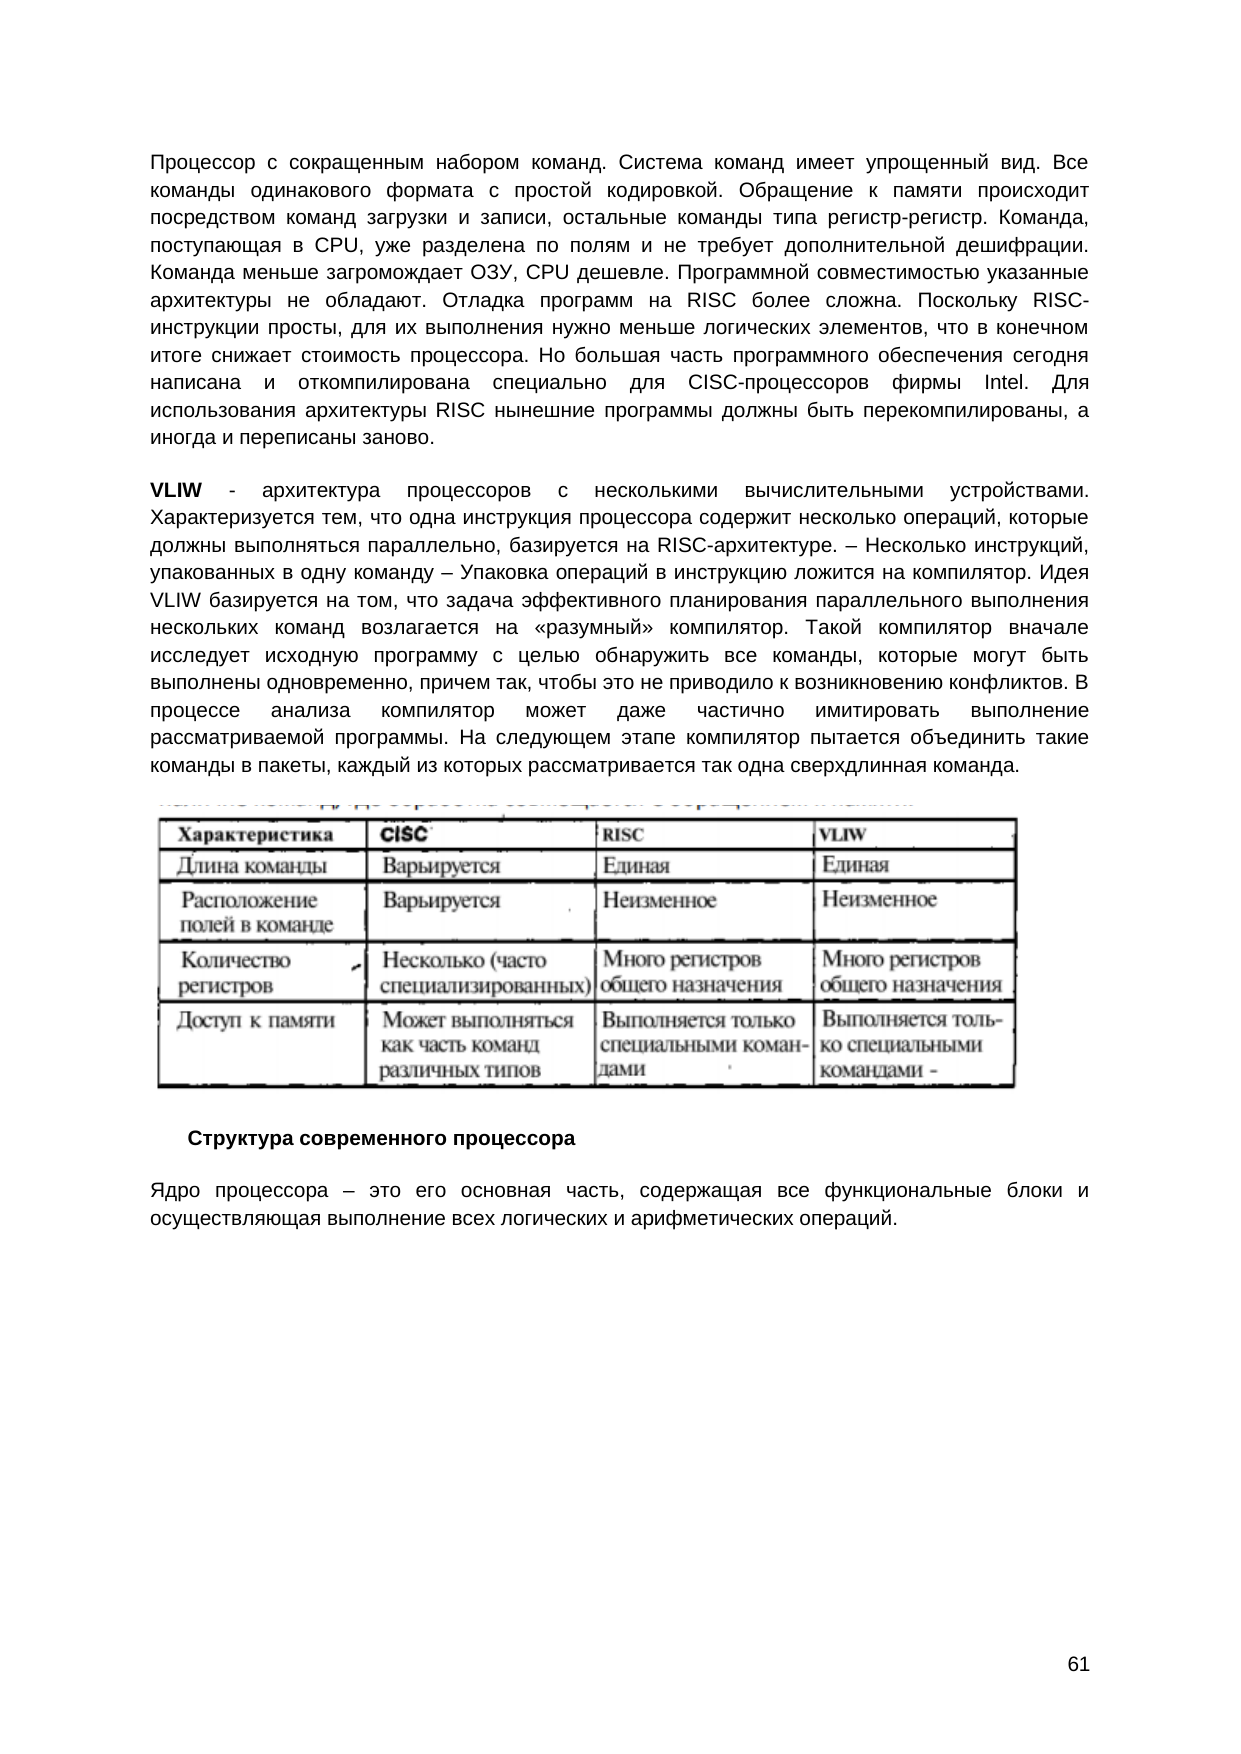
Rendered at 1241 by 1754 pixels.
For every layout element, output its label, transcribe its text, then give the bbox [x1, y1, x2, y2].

picture [150, 805, 1054, 1098]
text Ядро процессора – это его основная часть, содержащая все функциональные блоки и осуществляющая выполнение всех логических и арифметических операций. [150, 1178, 1090, 1230]
text Структура современного процессора [187, 1126, 1090, 1150]
text VLIW - архитектура процессоров с несколькими вычислительными устройствами. Характеризуется тем, что одна инструкция процессора содержит несколько операций, которые должны выполняться параллельно, базируется на RISC-архитектуре. – Несколько инструкций, упакованных в одну команду – Упаковка операций в инструкцию ложится на компилятор. Идея VLIW базируется на том, что задача эффективного планирования параллельного выполнения нескольких команд возлагается на «разумный» компилятор. Такой компилятор вначале исследует исходную программу с целью обнаружить все команды, которые могут быть выполнены одновременно, причем так, чтобы это не приводило к возникновению конфликтов. В процессе анализа компилятор может даже частично имитировать выполнение рассматриваемой программы. На следующем этапе компилятор пытается объединить такие команды в пакеты, каждый из которых рассматривается так одна сверхдлинная команда. [150, 477, 1090, 776]
text Процессор с сокращенным набором команд. Система команд имеет упрощенный вид. Все команды одинакового формата с простой кодировкой. Обращение к памяти происходит посредством команд загрузки и записи, остальные команды типа регистр-регистр. Команда, поступающая в CPU, уже разделена по полям и не требует дополнительной дешифрации. Команда меньше загромождает ОЗУ, CPU дешевле. Программной совместимостью указанные архитектуры не обладают. Отладка программ на RISC более сложна. Поскольку RISC-инструкции просты, для их выполнения нужно меньше логических элементов, что в конечном итоге снижает стоимость процессора. Но большая часть программного обеспечения сегодня написана и откомпилирована специально для CISC-процессоров фирмы Intel. Для использования архитектуры RISC нынешние программы должны быть перекомпилированы, а иногда и переписаны заново. [150, 150, 1090, 449]
